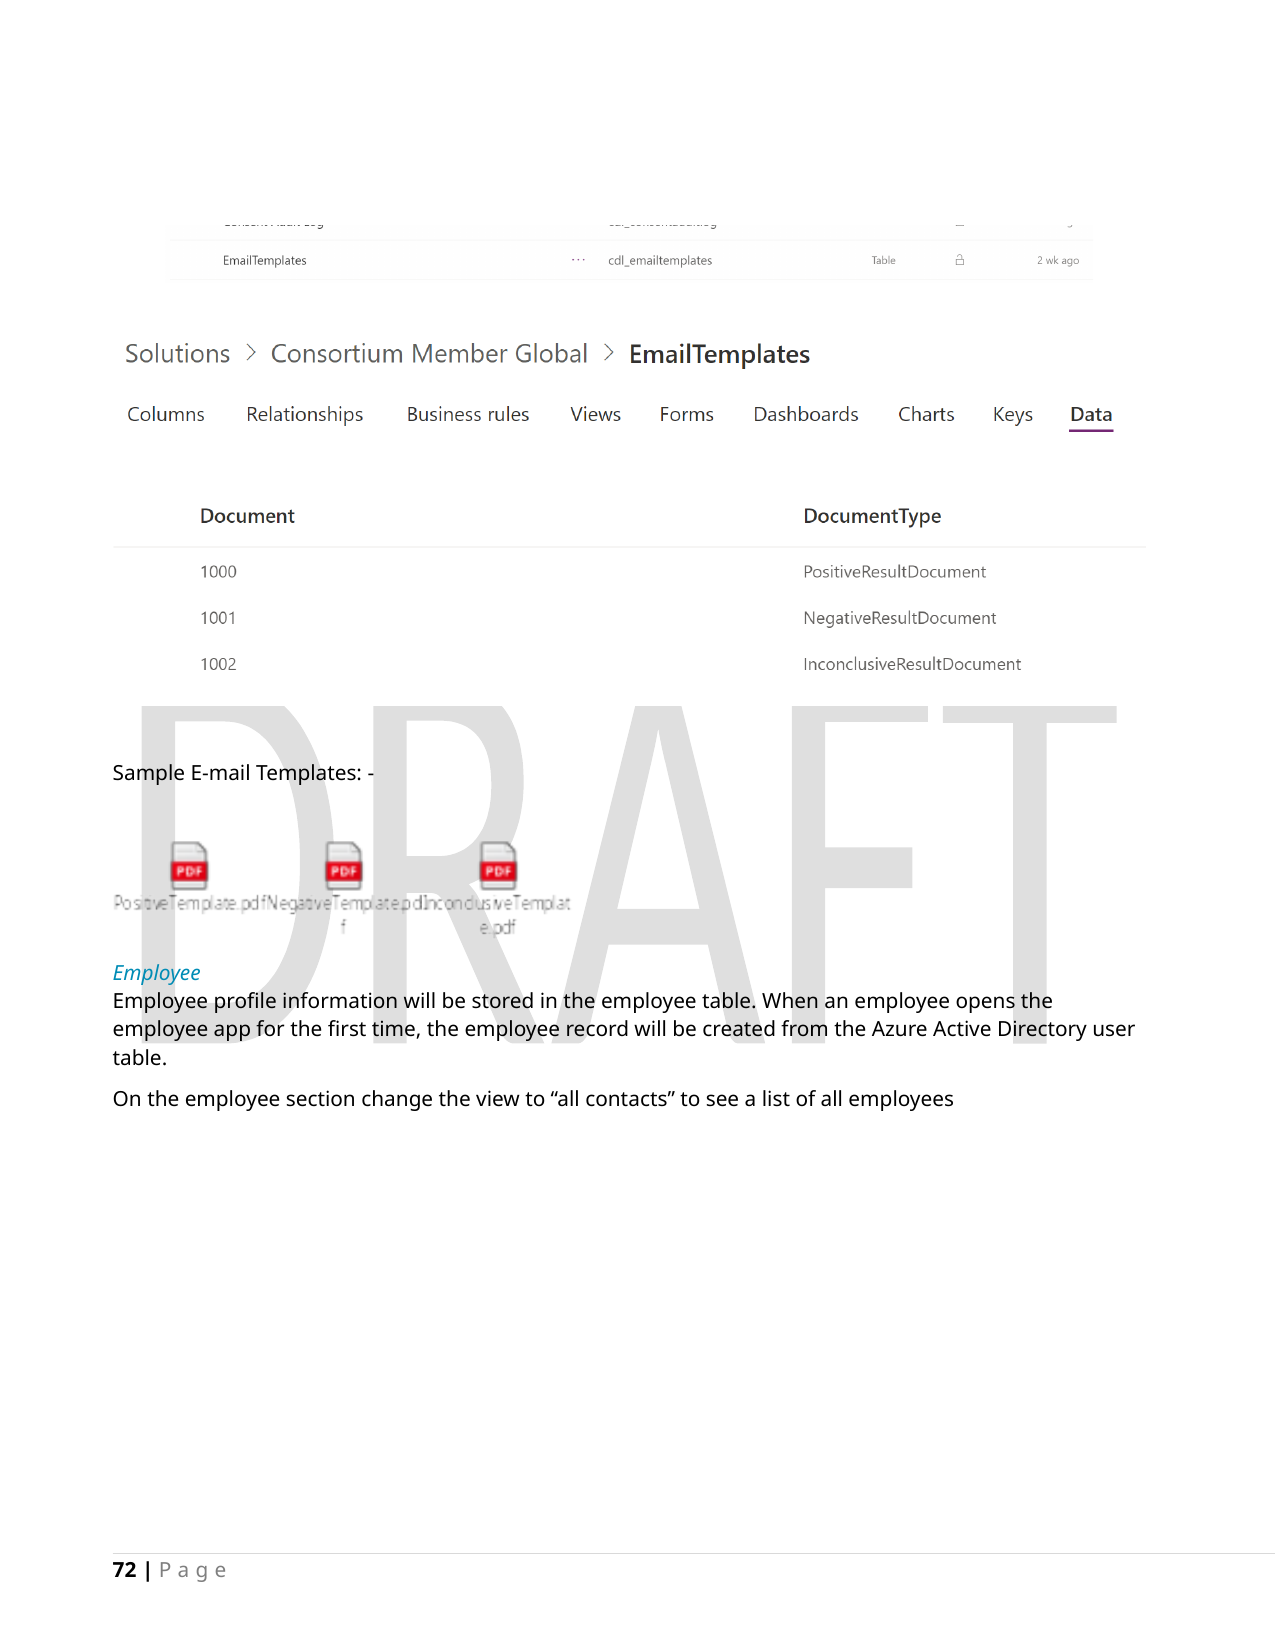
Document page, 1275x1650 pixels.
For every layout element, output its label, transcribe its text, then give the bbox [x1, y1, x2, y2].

picture [112, 335, 1146, 706]
text Sample E-mail Templates: - [112, 758, 1146, 787]
subtitle Employee [112, 958, 1146, 986]
text On the employee section change the view to “all contacts” to see a list of all employees [112, 1084, 1146, 1112]
picture [165, 225, 1094, 283]
text Employee profile information will be stored in the employee table. When an employee opens the employee app for the first time, the employee record will be created from the Azure Active Directory user table. [112, 986, 1146, 1071]
